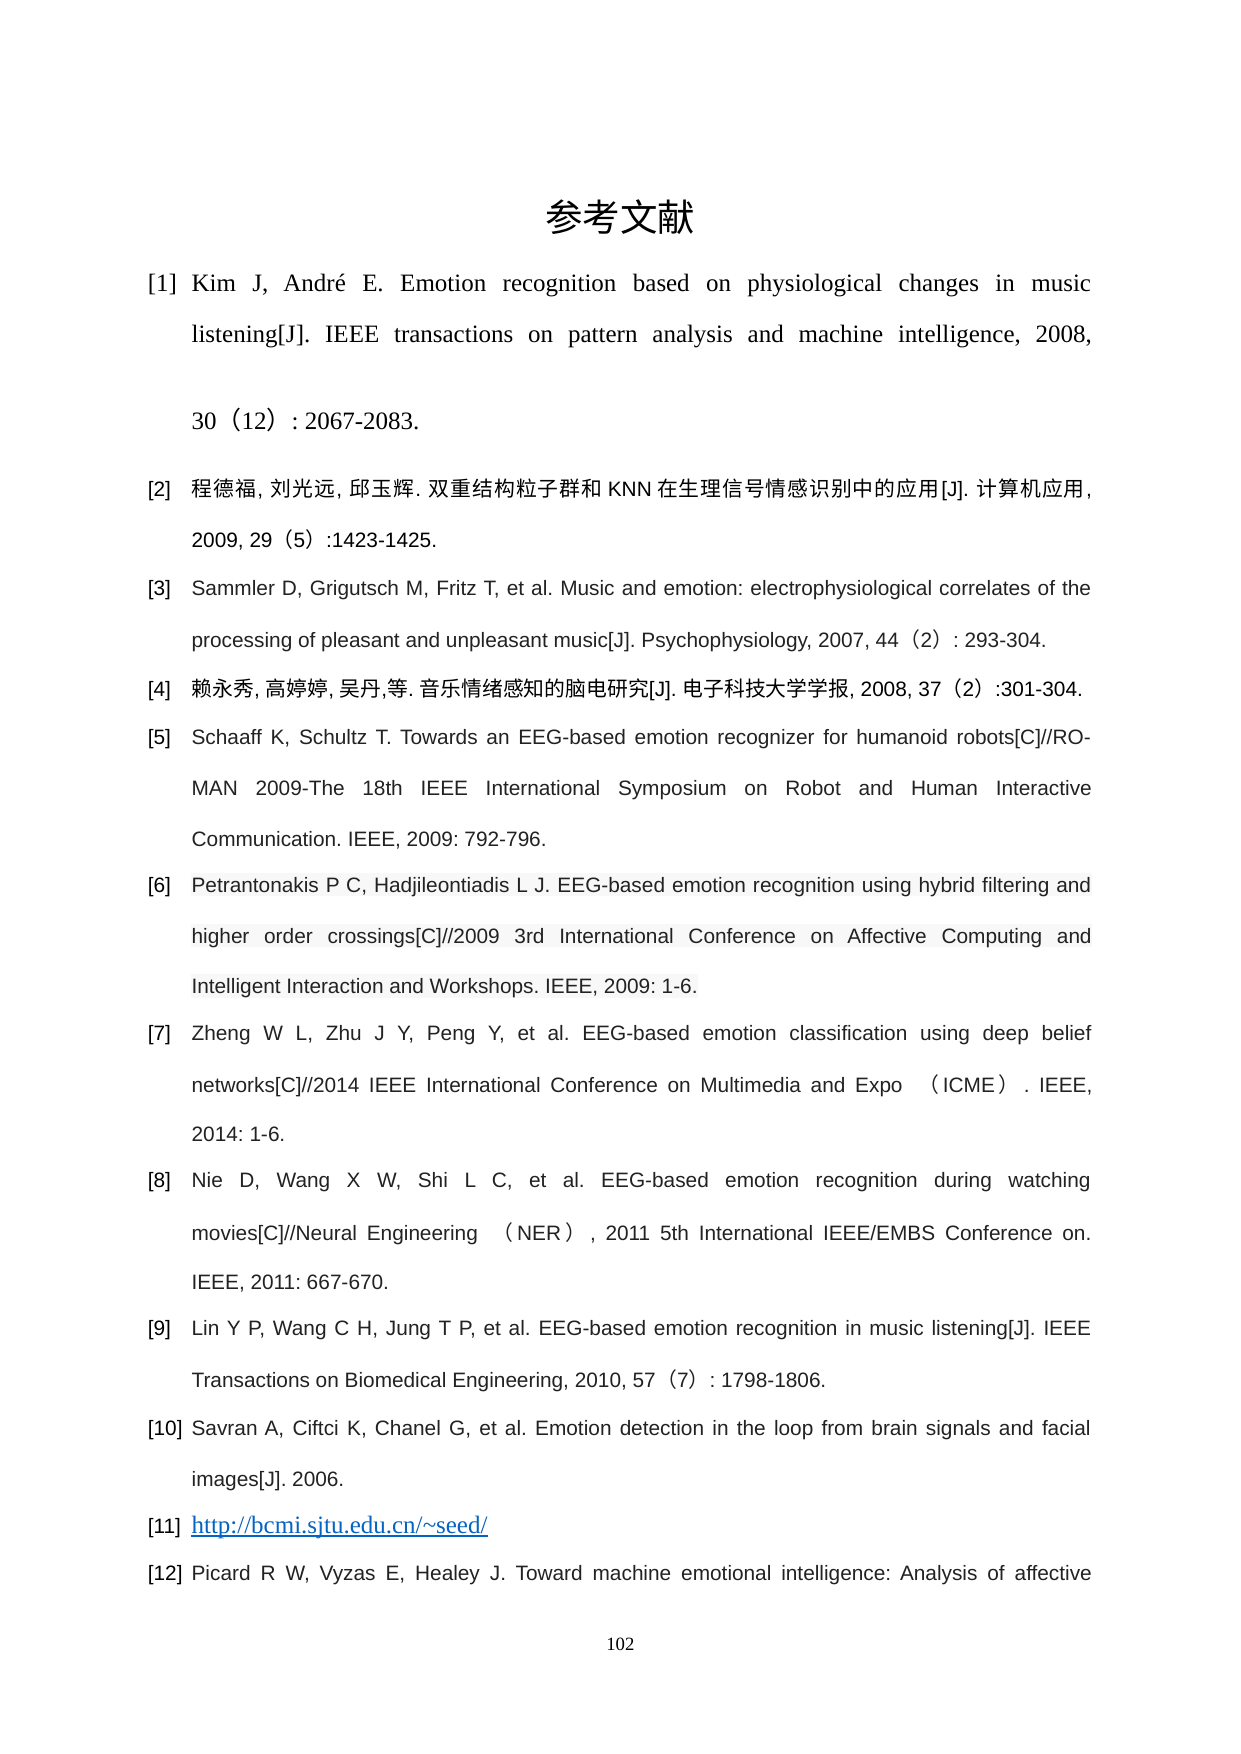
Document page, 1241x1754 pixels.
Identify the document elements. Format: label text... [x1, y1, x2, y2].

list 赖永秀, 高婷婷, 吴丹,等. 音乐情绪感知的脑电研究[J]. 电子科技大学学报, 2008, 37（2）:301-304. [148, 671, 1092, 704]
list Kim J, André E. Emotion recognition based on physiological changes in music listening[J]. IEEE transactions on pattern analysis and machine intelligence, 2008, 30（12）: 2067-2083. [148, 266, 1092, 452]
list Sammler D, Grigutsch M, Fritz T, et al. Music and emotion: electrophysiological correlates of the processing of pleasant and unpleasant music[J]. Psychophysiology, 2007, 44（2）: 293-304. [148, 571, 1092, 656]
list 程德福, 刘光远, 邱玉辉. 双重结构粒子群和KNN在生理信号情感识别中的应用[J]. 计算机应用, 2009, 29（5）:1423-1425. [148, 471, 1092, 556]
list Nie D, Wang X W, Shi L C, et al. EEG-based emotion recognition during watching movies[C]//Neural Engineering （NER）, 2011 5th International IEEE/EMBS Conference on. IEEE, 2011: 667-670. [148, 1163, 1092, 1299]
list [148, 1556, 1092, 1590]
list http://bcmi.sjtu.edu.cn/~seed/ [148, 1508, 1092, 1542]
list Petrantonakis P C, Hadjileontiadis L J. EEG-based emotion recognition using hybrid filtering and higher order crossings[C]//2009 3rd International Conference on Affective Computing and Intelligent Interaction and Workshops. IEEE, 2009: 1-6. [148, 867, 1092, 1003]
list Schaaff K, Schultz T. Towards an EEG-based emotion recognizer for humanoid robots[C]//RO-MAN 2009-The 18th IEEE International Symposium on Robot and Human Interactive Communication. IEEE, 2009: 792-796. [148, 720, 1092, 856]
list Savran A, Ciftci K, Chanel G, et al. Emotion detection in the loop from brain signals and facial images[J]. 2006. [148, 1411, 1092, 1496]
list Zheng W L, Zhu J Y, Peng Y, et al. EEG-based emotion classification using deep belief networks[C]//2014 IEEE International Conference on Multimedia and Expo （ICME）. IEEE, 2014: 1-6. [148, 1015, 1092, 1151]
subtitle 参考文献 [148, 181, 1092, 249]
